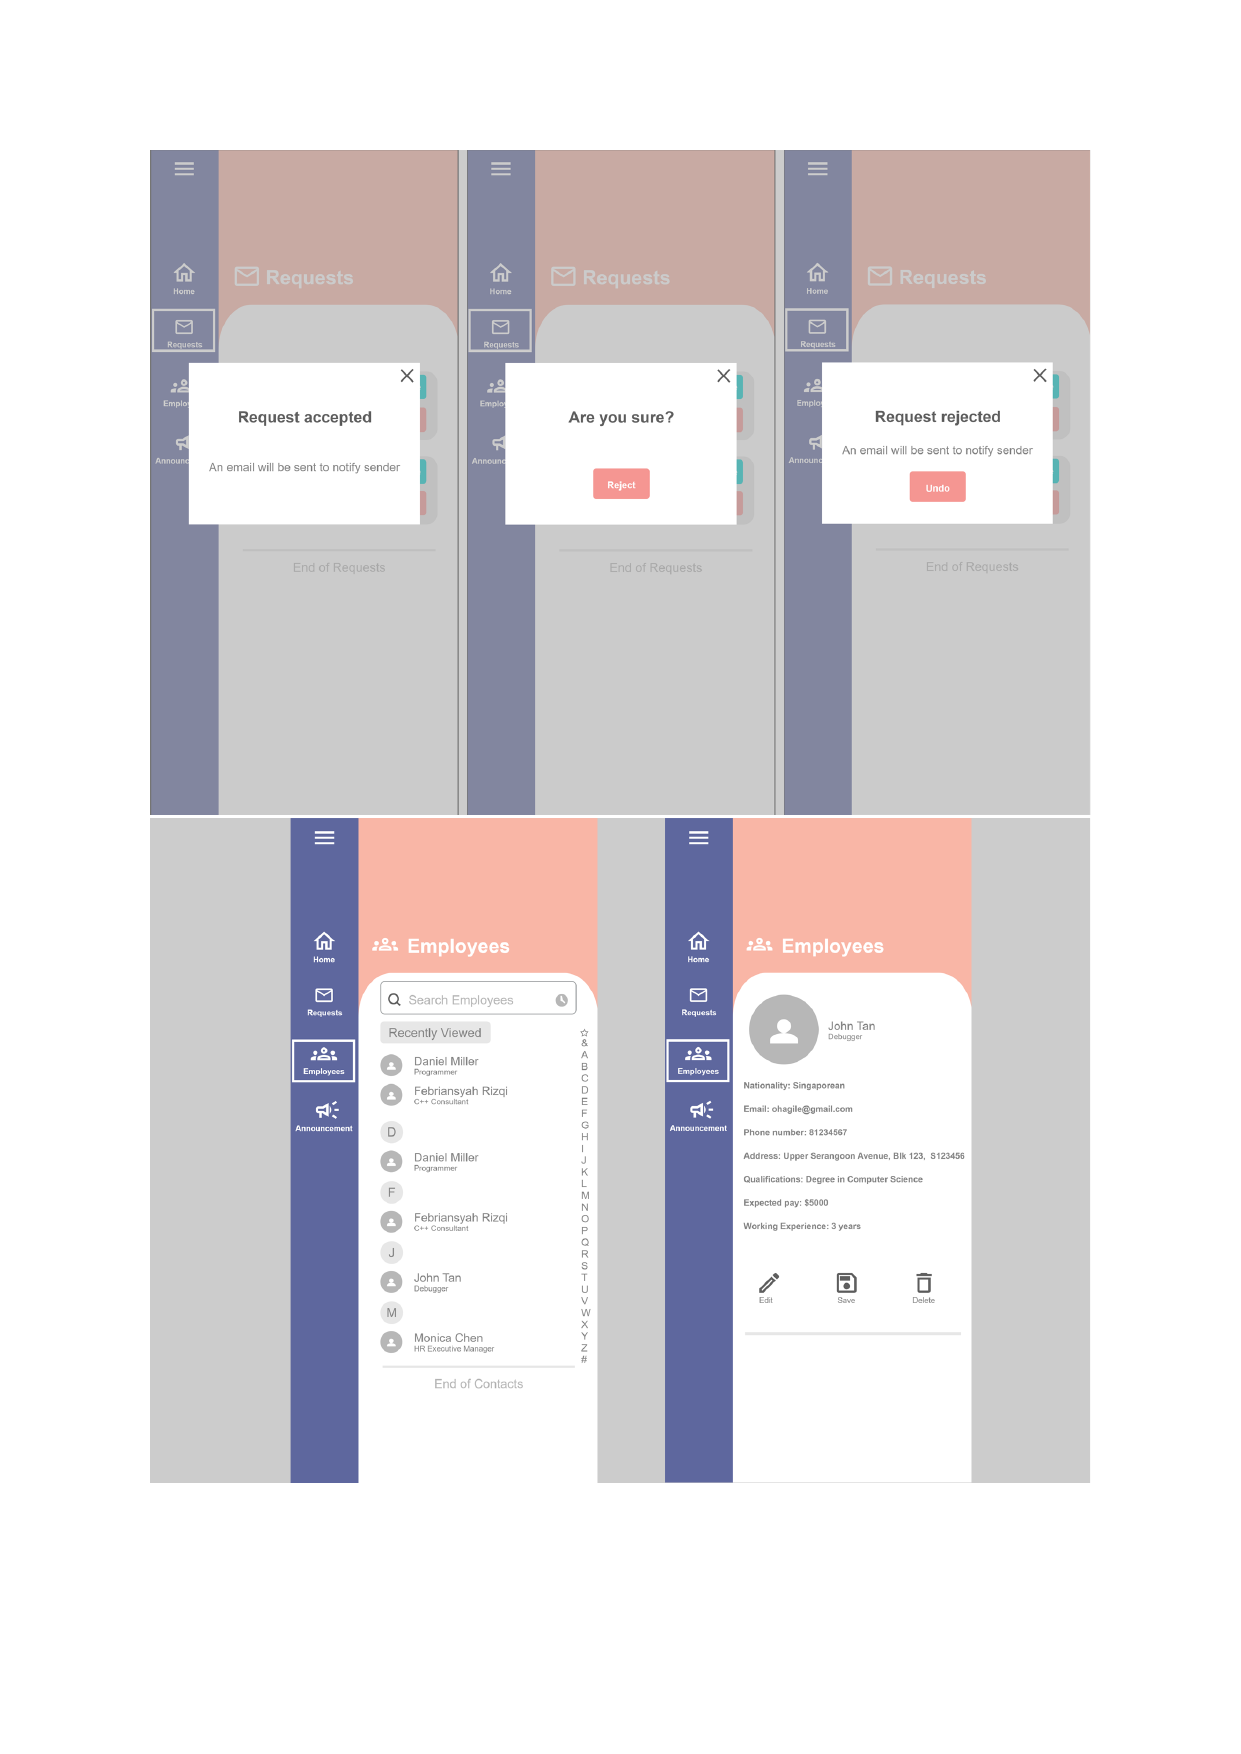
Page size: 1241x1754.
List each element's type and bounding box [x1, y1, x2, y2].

picture [150, 818, 1091, 1483]
picture [150, 150, 1091, 815]
